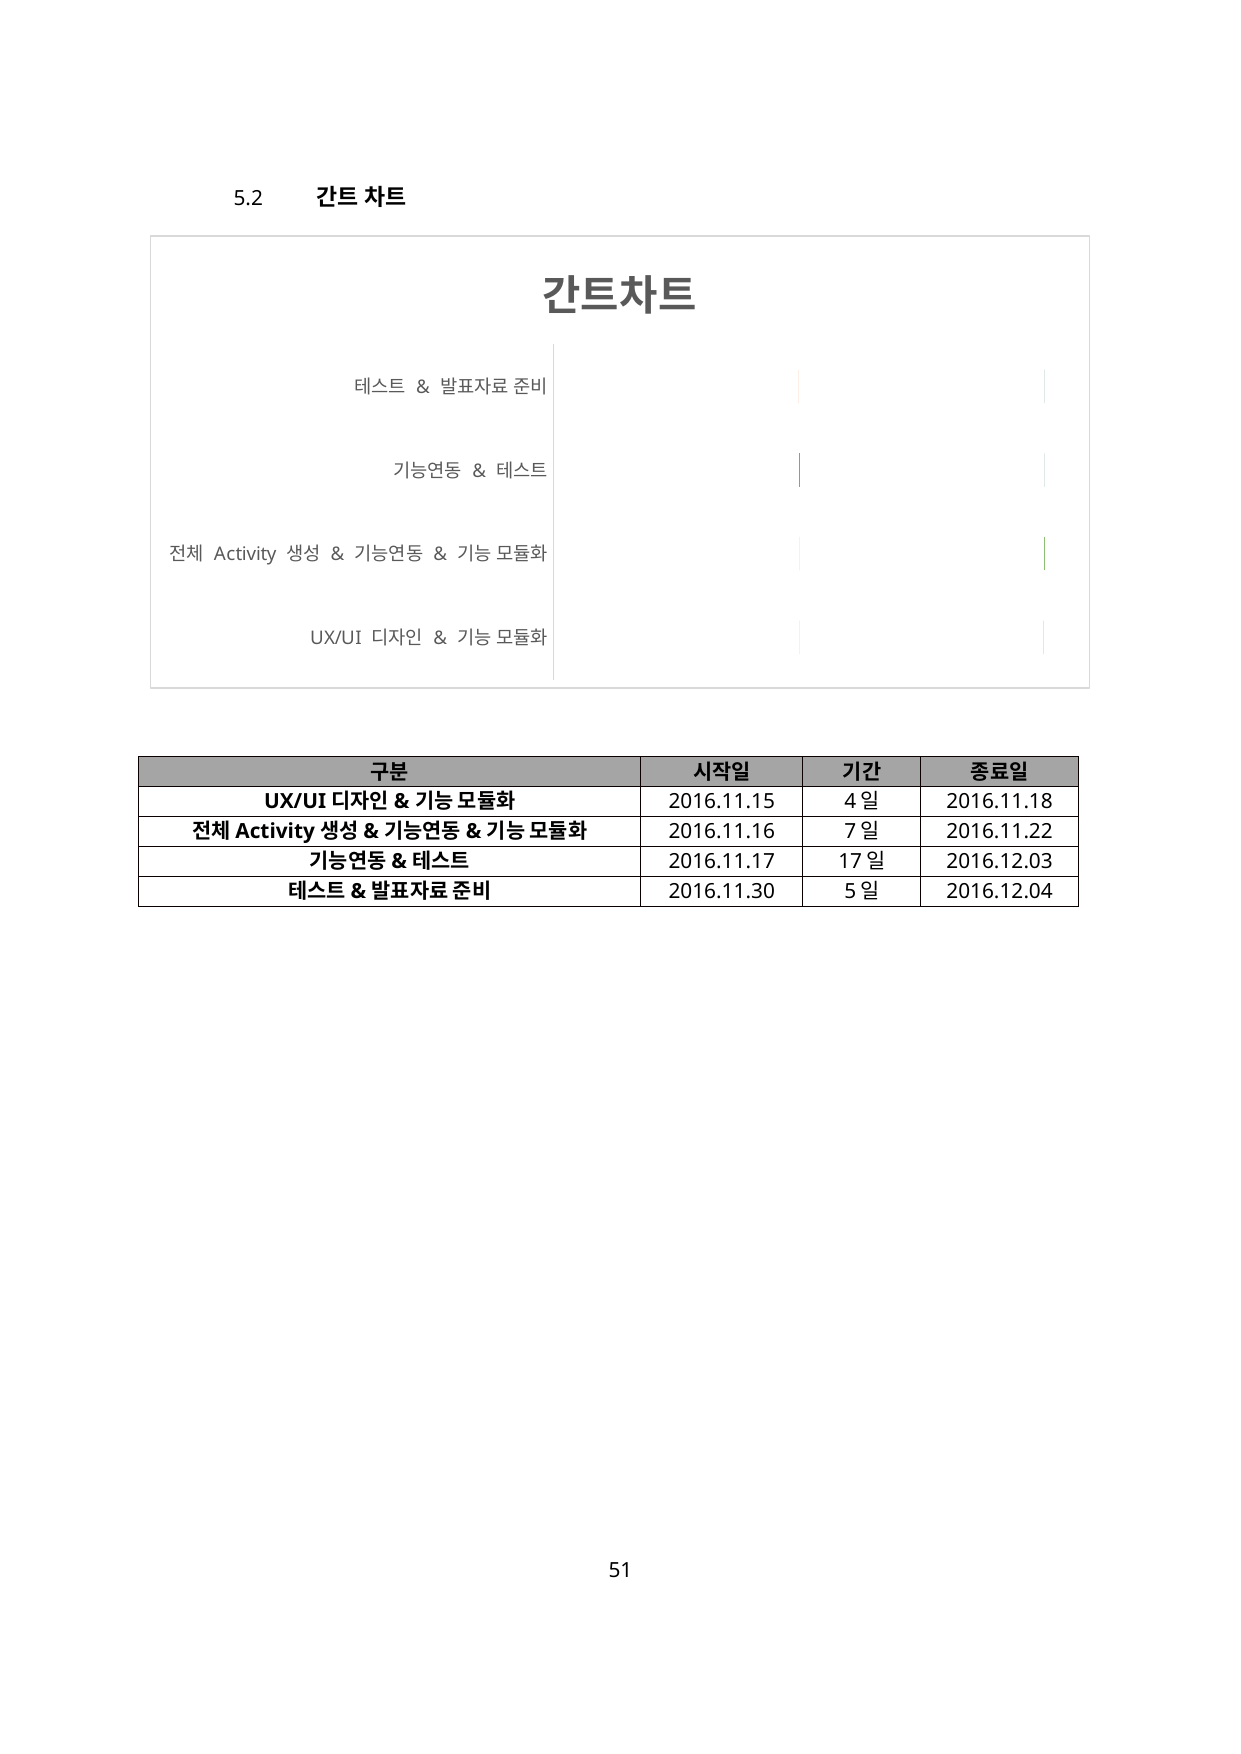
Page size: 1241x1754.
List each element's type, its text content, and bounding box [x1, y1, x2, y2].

table_cell 4일 [803, 787, 920, 816]
table_cell 기능연동 & 테스트 [139, 847, 640, 876]
table_cell 테스트 & 발표자료 준비 [139, 877, 640, 906]
table_cell 2016.11.22 [921, 817, 1078, 846]
table_header 기간 [803, 757, 920, 786]
table_cell 7일 [803, 817, 920, 846]
table_cell 2016.12.03 [921, 847, 1078, 876]
table_cell 2016.11.30 [641, 877, 802, 906]
table_cell 2016.12.04 [921, 877, 1078, 906]
table_cell 2016.11.17 [641, 847, 802, 876]
table_cell 17일 [803, 847, 920, 876]
table_cell 전체 Activity 생성 & 기능연동 & 기능 모듈화 [139, 817, 640, 846]
list 간트 차트 [225, 177, 1098, 214]
table_header 시작일 [641, 757, 802, 786]
table_cell 2016.11.15 [641, 787, 802, 816]
table_header 종료일 [921, 757, 1078, 786]
table_cell UX/UI 디자인 & 기능 모듈화 [139, 787, 640, 816]
table_cell 2016.11.18 [921, 787, 1078, 816]
table_header 구분 [139, 757, 640, 786]
table_cell 2016.11.16 [641, 817, 802, 846]
table_cell 5일 [803, 877, 920, 906]
